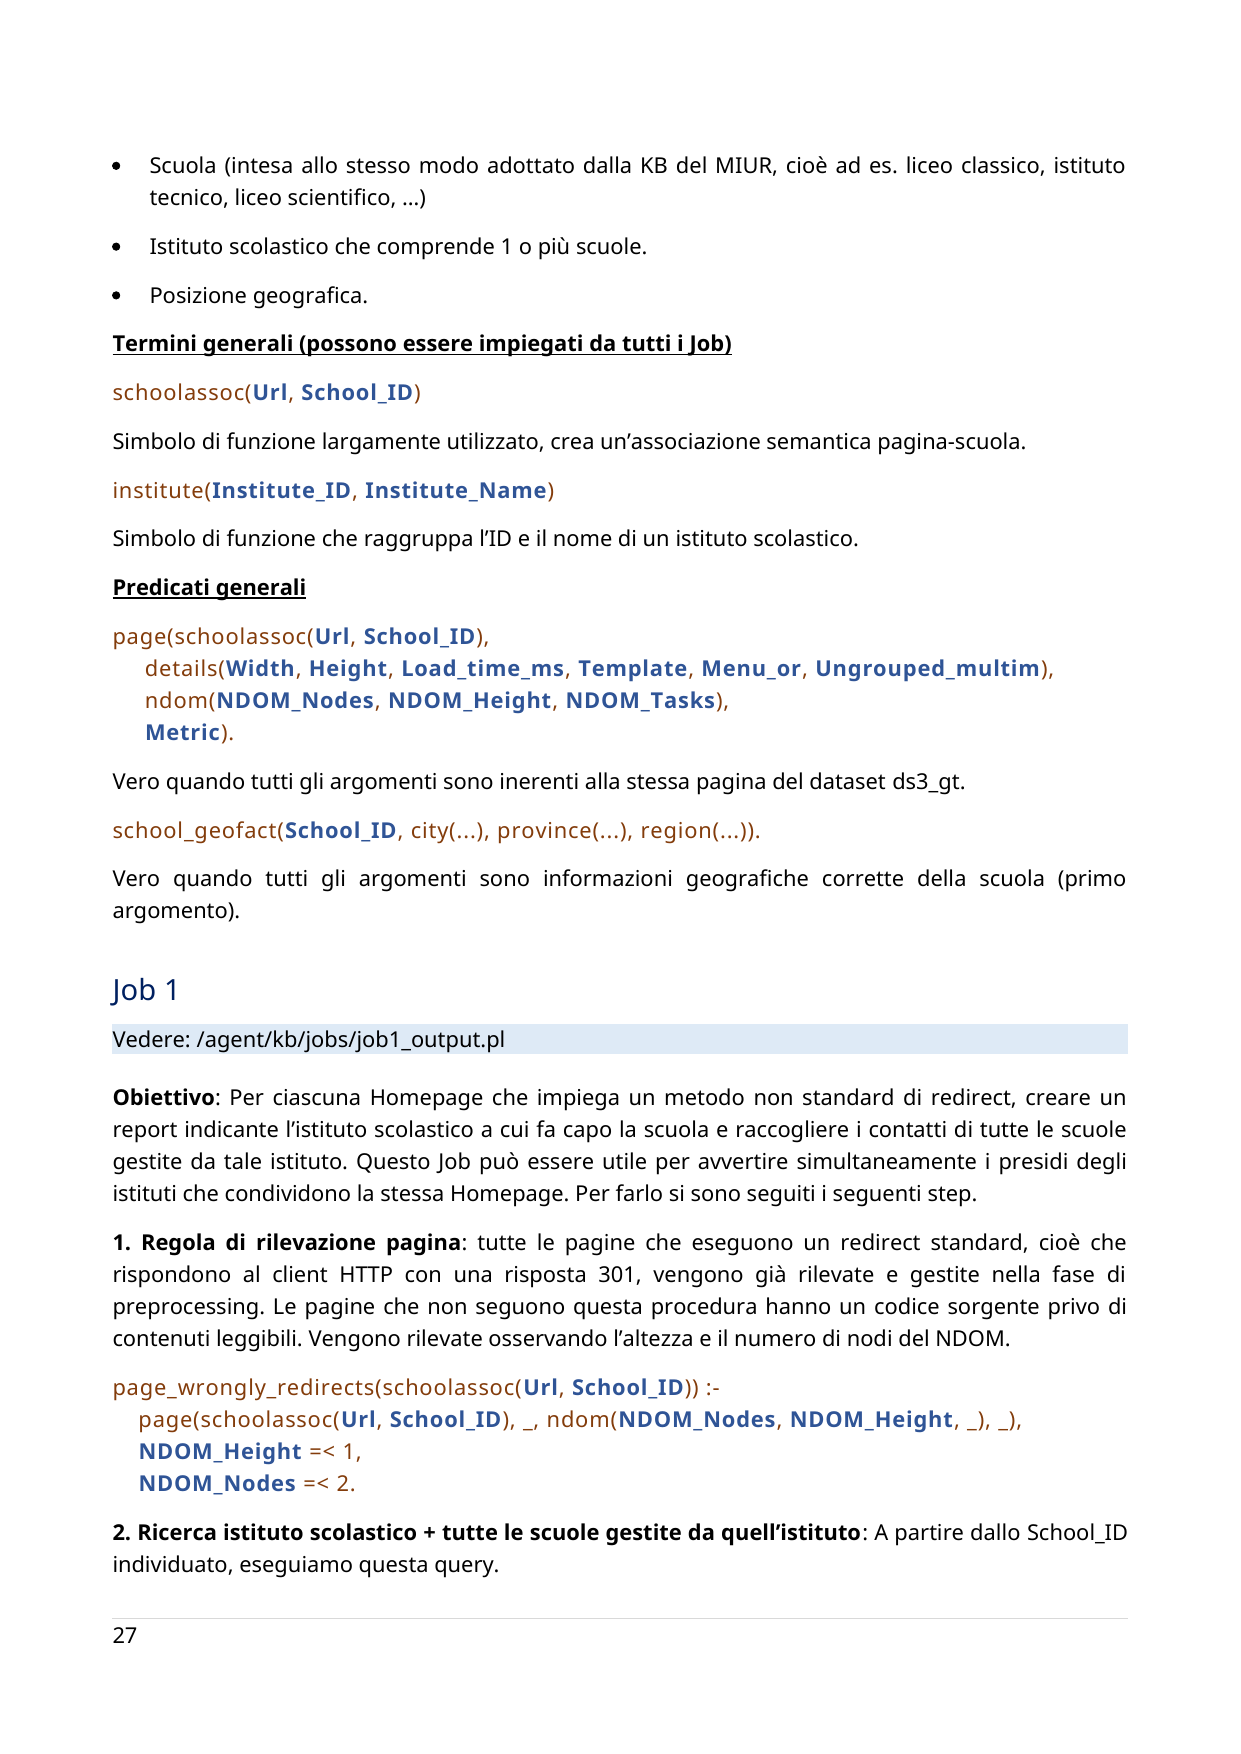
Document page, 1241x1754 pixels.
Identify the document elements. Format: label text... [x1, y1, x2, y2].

text 1. Regola di rilevazione pagina: tutte le pagine che eseguono un redirect standard, cioè che rispondono al client HTTP con una risposta 301, vengono già rilevate e gestite nella fase di preprocessing. Le pagine che non seguono questa procedura hanno un codice sorgente privo di contenuti leggibili. Vengono rilevate osservando l’altezza e il numero di nodi del NDOM. [112, 1227, 1128, 1353]
text page_wrongly_redirects(schoolassoc(Url, School_ID)) :- page(schoolassoc(Url, School_ID), _, ndom(NDOM_Nodes, NDOM_Height, _), _), NDOM_Height =< 1, NDOM_Nodes =< 2. [112, 1372, 1128, 1498]
text school_geofact(School_ID, city(...), province(...), region(...)). [112, 814, 1128, 844]
text Predicati generali [112, 572, 1128, 602]
list Posizione geografica. [112, 279, 1128, 309]
text Vero quando tutti gli argomenti sono inerenti alla stessa pagina del dataset ds3_gt. [112, 766, 1128, 796]
text page(schoolassoc(Url, School_ID), details(Width, Height, Load_time_ms, Template, Menu_or, Ungrouped_multim), ndom(NDOM_Nodes, NDOM_Height, NDOM_Tasks), Metric). [112, 621, 1128, 747]
subtitle Job 1 [112, 969, 1128, 1009]
text Simbolo di funzione che raggruppa l’ID e il nome di un istituto scolastico. [112, 523, 1128, 553]
text Termini generali (possono essere impiegati da tutti i Job) [112, 328, 1128, 358]
list Istituto scolastico che comprende 1 o più scuole. [112, 231, 1128, 261]
text Vedere: /agent/kb/jobs/job1_output.pl [112, 1024, 1128, 1054]
text Simbolo di funzione largamente utilizzato, crea un’associazione semantica pagina-scuola. [112, 426, 1128, 456]
text 2. Ricerca istituto scolastico + tutte le scuole gestite da quell’istituto: A partire dallo School_ID individuato, eseguiamo questa query. [112, 1517, 1128, 1578]
text schoolassoc(Url, School_ID) [112, 377, 1128, 407]
text Obiettivo: Per ciascuna Homepage che impiega un metodo non standard di redirect, creare un report indicante l’istituto scolastico a cui fa capo la scuola e raccogliere i contatti di tutte le scuole gestite da tale istituto. Questo Job può essere utile per avvertire simultaneamente i presidi degli istituti che condividono la stessa Homepage. Per farlo si sono seguiti i seguenti step. [112, 1082, 1128, 1208]
text Vero quando tutti gli argomenti sono informazioni geografiche corrette della scuola (primo argomento). [112, 863, 1128, 925]
text institute(Institute_ID, Institute_Name) [112, 474, 1128, 504]
list Scuola (intesa allo stesso modo adottato dalla KB del MIUR, cioè ad es. liceo classico, istituto tecnico, liceo scientifico, …) [112, 150, 1128, 212]
